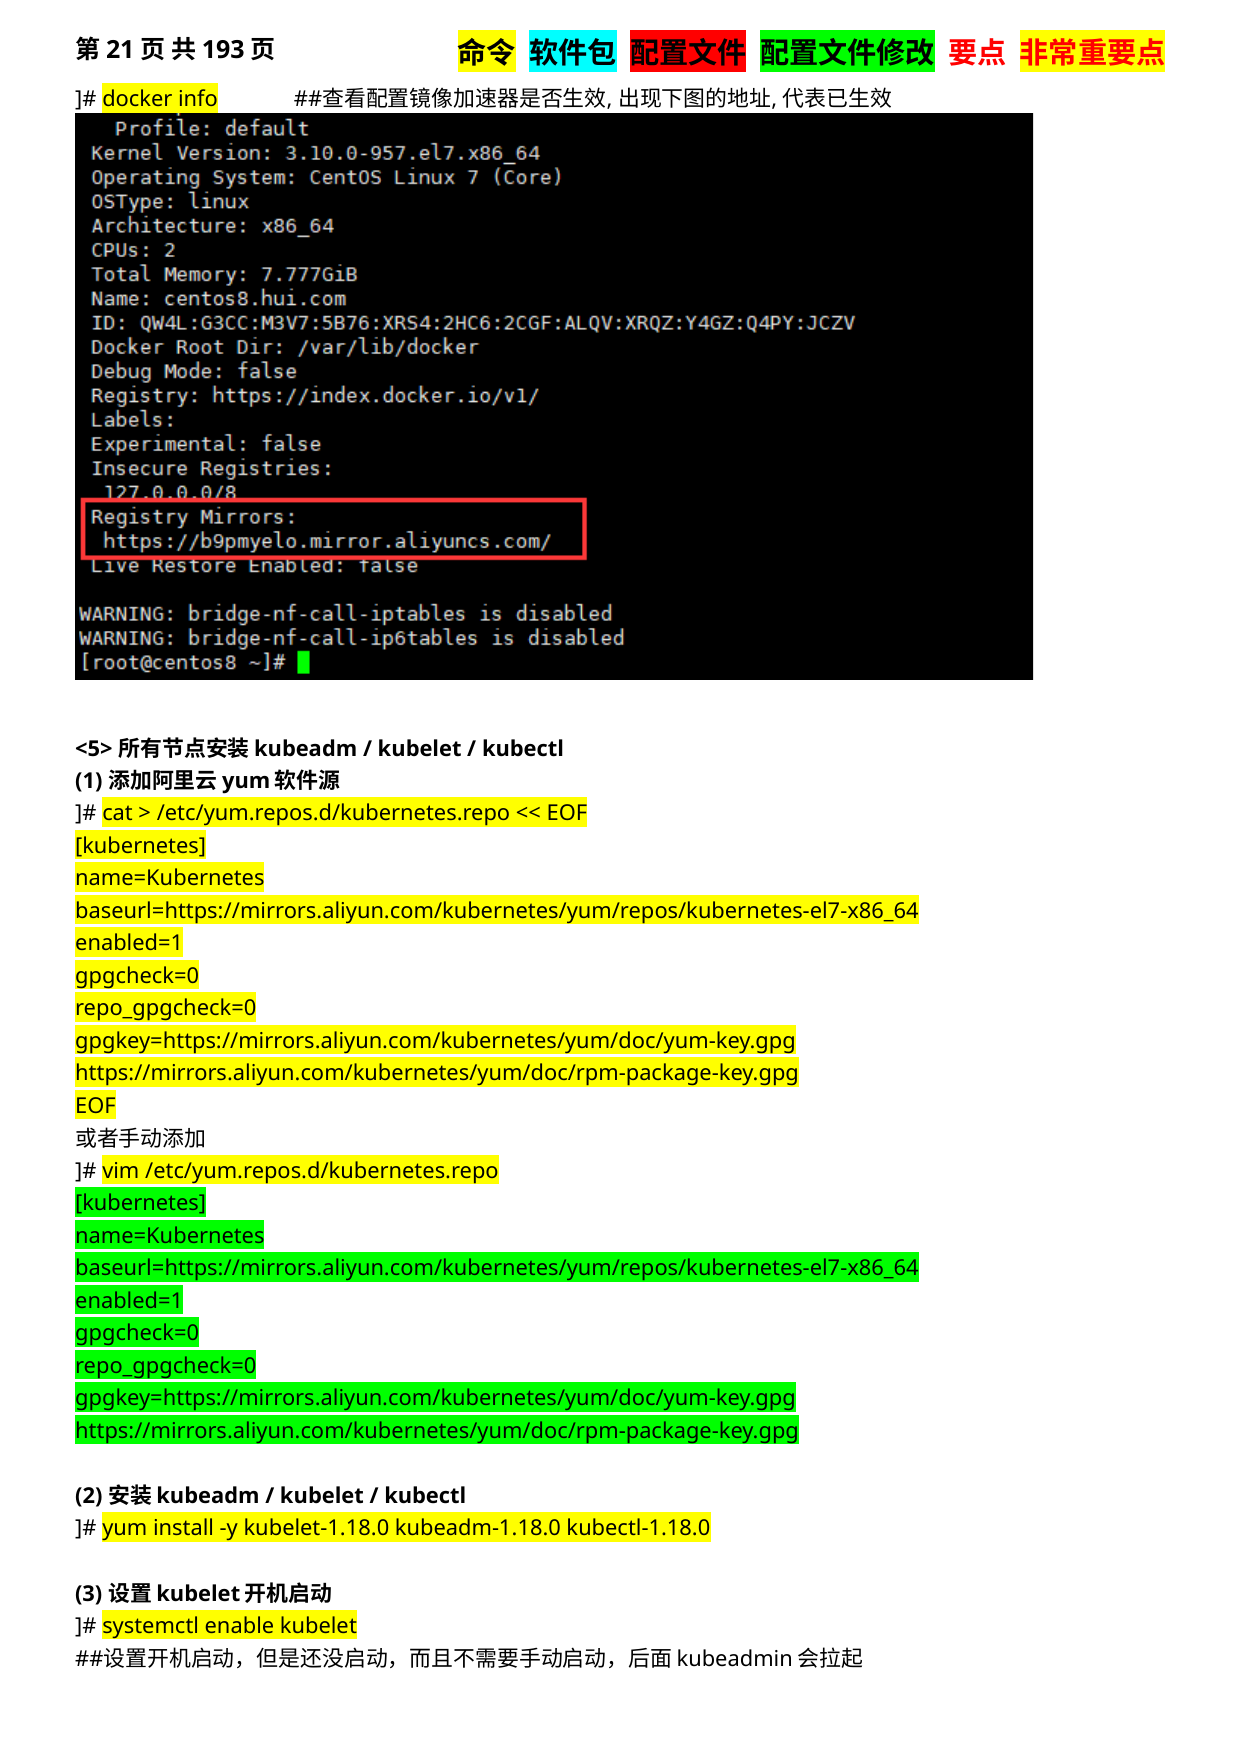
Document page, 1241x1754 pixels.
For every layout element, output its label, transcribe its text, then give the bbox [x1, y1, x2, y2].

text <5> 所有节点安装kubeadm / kubelet / kubectl [75, 731, 1165, 763]
text (3) 设置kubelet开机启动 [75, 1576, 1165, 1608]
text EOF [75, 1088, 1165, 1121]
text [kubernetes] [75, 828, 1165, 861]
text [kubernetes] [75, 1186, 1165, 1218]
text name=Kubernetes [75, 861, 1165, 893]
text ##设置开机启动，但是还没启动，而且不需要手动启动，后面kubeadmin会拉起 [75, 1641, 1165, 1673]
text repo_gpgcheck=0 [75, 991, 1165, 1023]
text gpgcheck=0 [75, 1316, 1165, 1348]
text enabled=1 [75, 1283, 1165, 1316]
text repo_gpgcheck=0 [75, 1348, 1165, 1381]
text gpgkey=https://mirrors.aliyun.com/kubernetes/yum/doc/yum-key.gpg https://mirrors.aliyun.com/kubernetes/yum/doc/rpm-package-key.gpg [75, 1023, 1165, 1088]
picture [75, 113, 1034, 680]
text ]# cat > /etc/yum.repos.d/kubernetes.repo << EOF [75, 796, 1165, 828]
text enabled=1 [75, 926, 1165, 958]
text gpgcheck=0 [75, 958, 1165, 991]
text ]# yum install -y kubelet-1.18.0 kubeadm-1.18.0 kubectl-1.18.0 [75, 1511, 1165, 1543]
text ]# vim /etc/yum.repos.d/kubernetes.repo [75, 1153, 1165, 1186]
text (1) 添加阿里云yum软件源 [75, 763, 1165, 796]
text gpgkey=https://mirrors.aliyun.com/kubernetes/yum/doc/yum-key.gpg https://mirrors.aliyun.com/kubernetes/yum/doc/rpm-package-key.gpg [75, 1381, 1165, 1446]
text baseurl=https://mirrors.aliyun.com/kubernetes/yum/repos/kubernetes-el7-x86_64 [75, 893, 1165, 926]
text ]# systemctl enable kubelet [75, 1608, 1165, 1641]
text (2) 安装kubeadm / kubelet / kubectl [75, 1478, 1165, 1511]
text baseurl=https://mirrors.aliyun.com/kubernetes/yum/repos/kubernetes-el7-x86_64 [75, 1251, 1165, 1283]
text ]# docker info ##查看配置镜像加速器是否生效, 出现下图的地址, 代表已生效 [75, 81, 1165, 113]
text 或者手动添加 [75, 1121, 1165, 1153]
text name=Kubernetes [75, 1218, 1165, 1251]
